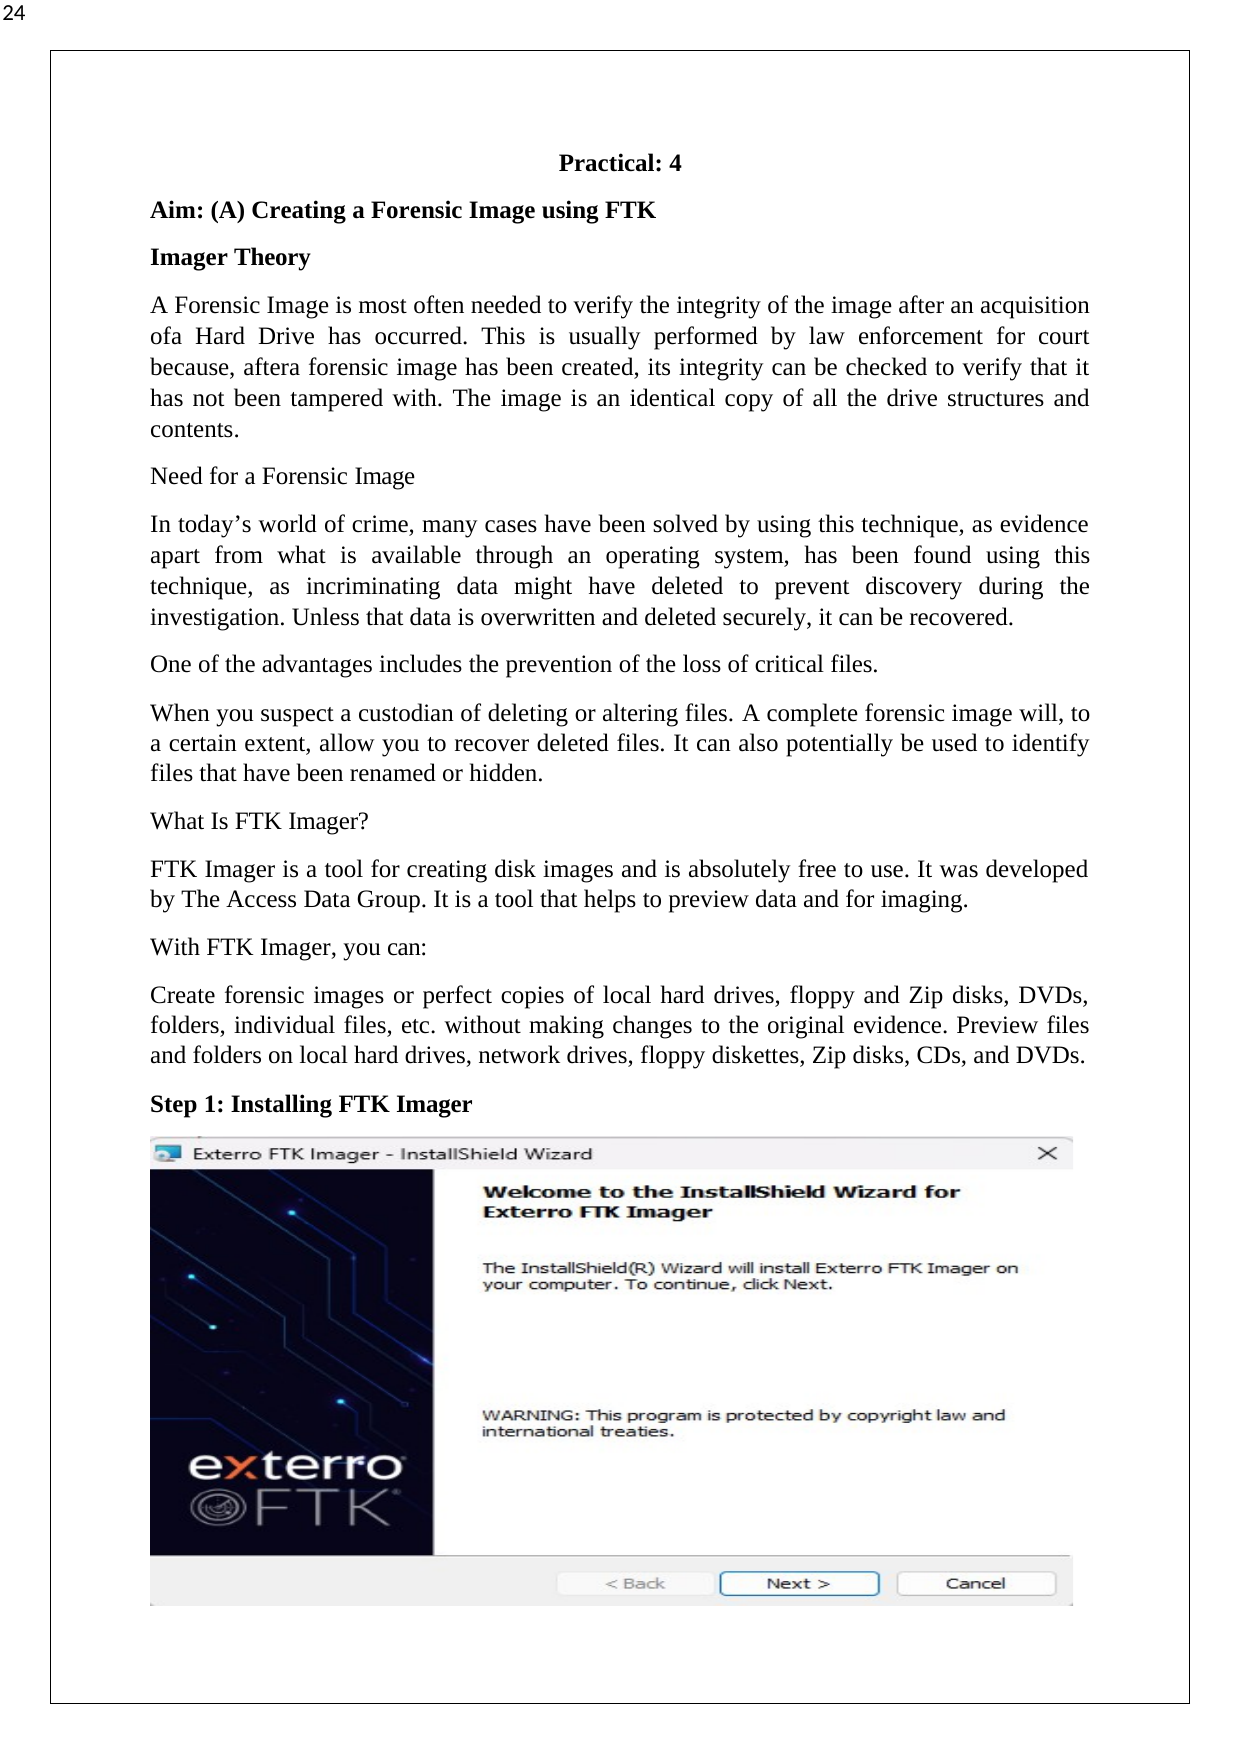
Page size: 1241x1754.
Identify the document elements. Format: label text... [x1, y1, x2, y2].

text Practical: 4 Aim: (A) Creating a Forensic Image using FTK Imager Theory [150, 148, 737, 271]
text With FTK Imager, you can: [150, 932, 1166, 960]
text A Forensic Image is most often needed to verify the integrity of the image after an acquisition ofa Hard Drive has occurred. This is usually performed by law enforcement for court because, aftera forensic image has been created, its integrity can be checked to verify that it has not been tampered with. The image is an identical copy of all the drive structures and contents. [150, 290, 1090, 443]
text Step 1: Installing FTK Imager [150, 1089, 1166, 1117]
text FTK Imager is a tool for creating disk images and is absolutely free to use. It was developed by The Access Data Group. It is a tool that helps to preview data and for imaging. [150, 854, 1089, 913]
picture [150, 1136, 1074, 1606]
text What Is FTK Imager? [150, 806, 1166, 835]
text When you suspect a custodian of deleting or altering files. A complete forensic image will, to a certain extent, allow you to recover deleted files. It can also potentially be used to identify files that have been renamed or hidden. [150, 698, 1091, 787]
text Create forensic images or perfect copies of local hard drives, floppy and Zip disks, DVDs, folders, individual files, etc. without making changes to the original evidence. Preview files and folders on local hard drives, network drives, floppy diskettes, Zip disks, CDs, and DVDs. [150, 980, 1090, 1069]
text In today’s world of crime, many cases have been solved by using this technique, as evidence apart from what is available through an operating system, has been found using this technique, as incriminating data might have deleted to prevent discovery during the investigation. Unless that data is overwritten and deleted securely, it can be recovered. [150, 509, 1090, 631]
text Need for a Forensic Image [150, 461, 1166, 490]
text One of the advantages includes the prevention of the loss of critical files. [150, 649, 1166, 678]
